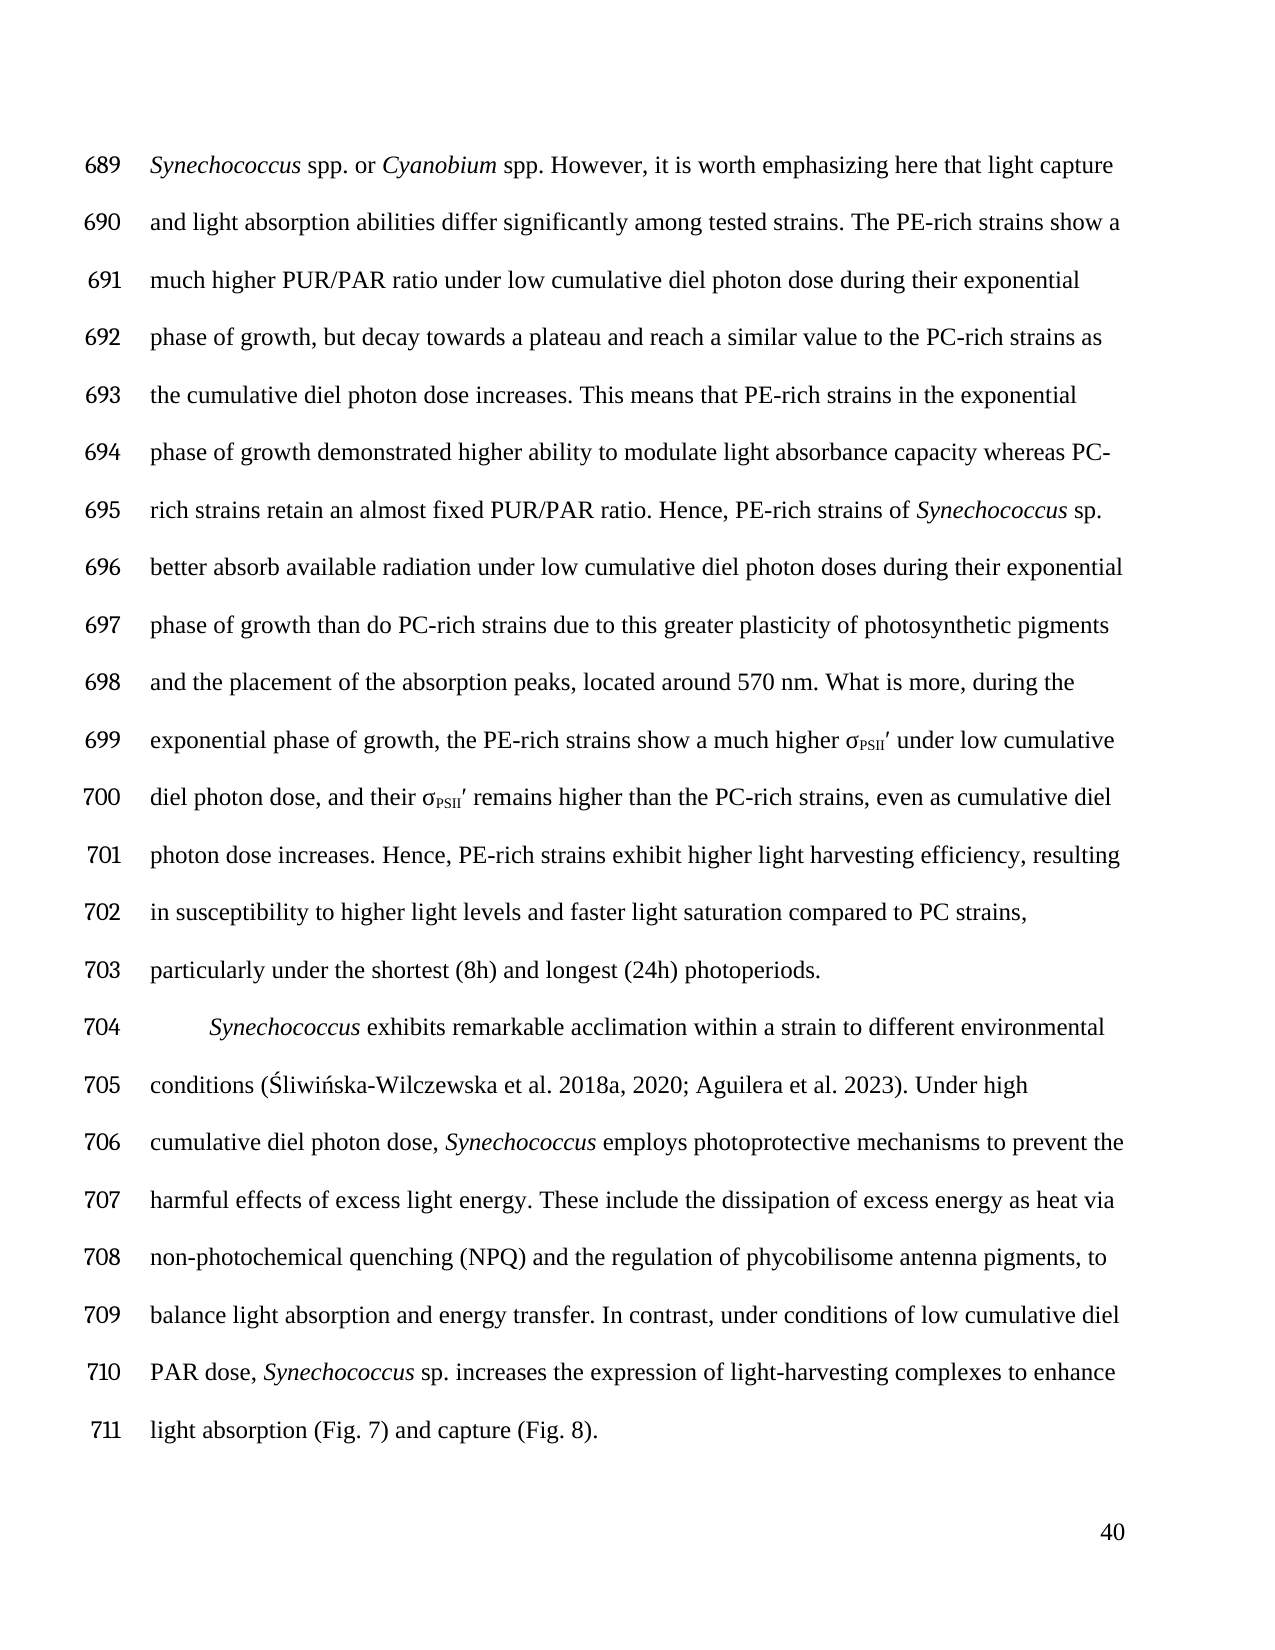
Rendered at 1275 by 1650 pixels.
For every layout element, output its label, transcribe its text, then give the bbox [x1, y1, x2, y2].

text Synechococcus exhibits remarkable acclimation within a strain to different environmental conditions (Śliwińska-Wilczewska et al. 2018a, 2020; Aguilera et al. 2023). Under high cumulative diel photon dose, Synechococcus employs photoprotective mechanisms to prevent the harmful effects of excess light energy. These include the dissipation of excess energy as heat via non-photochemical quenching (NPQ) and the regulation of phycobilisome antenna pigments, to balance light absorption and energy transfer. In contrast, under conditions of low cumulative diel PAR dose, Synechococcus sp. increases the expression of light-harvesting complexes to enhance light absorption (Fig. 7) and capture (Fig. 8). [150, 1012, 1125, 1444]
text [150, 150, 1125, 984]
